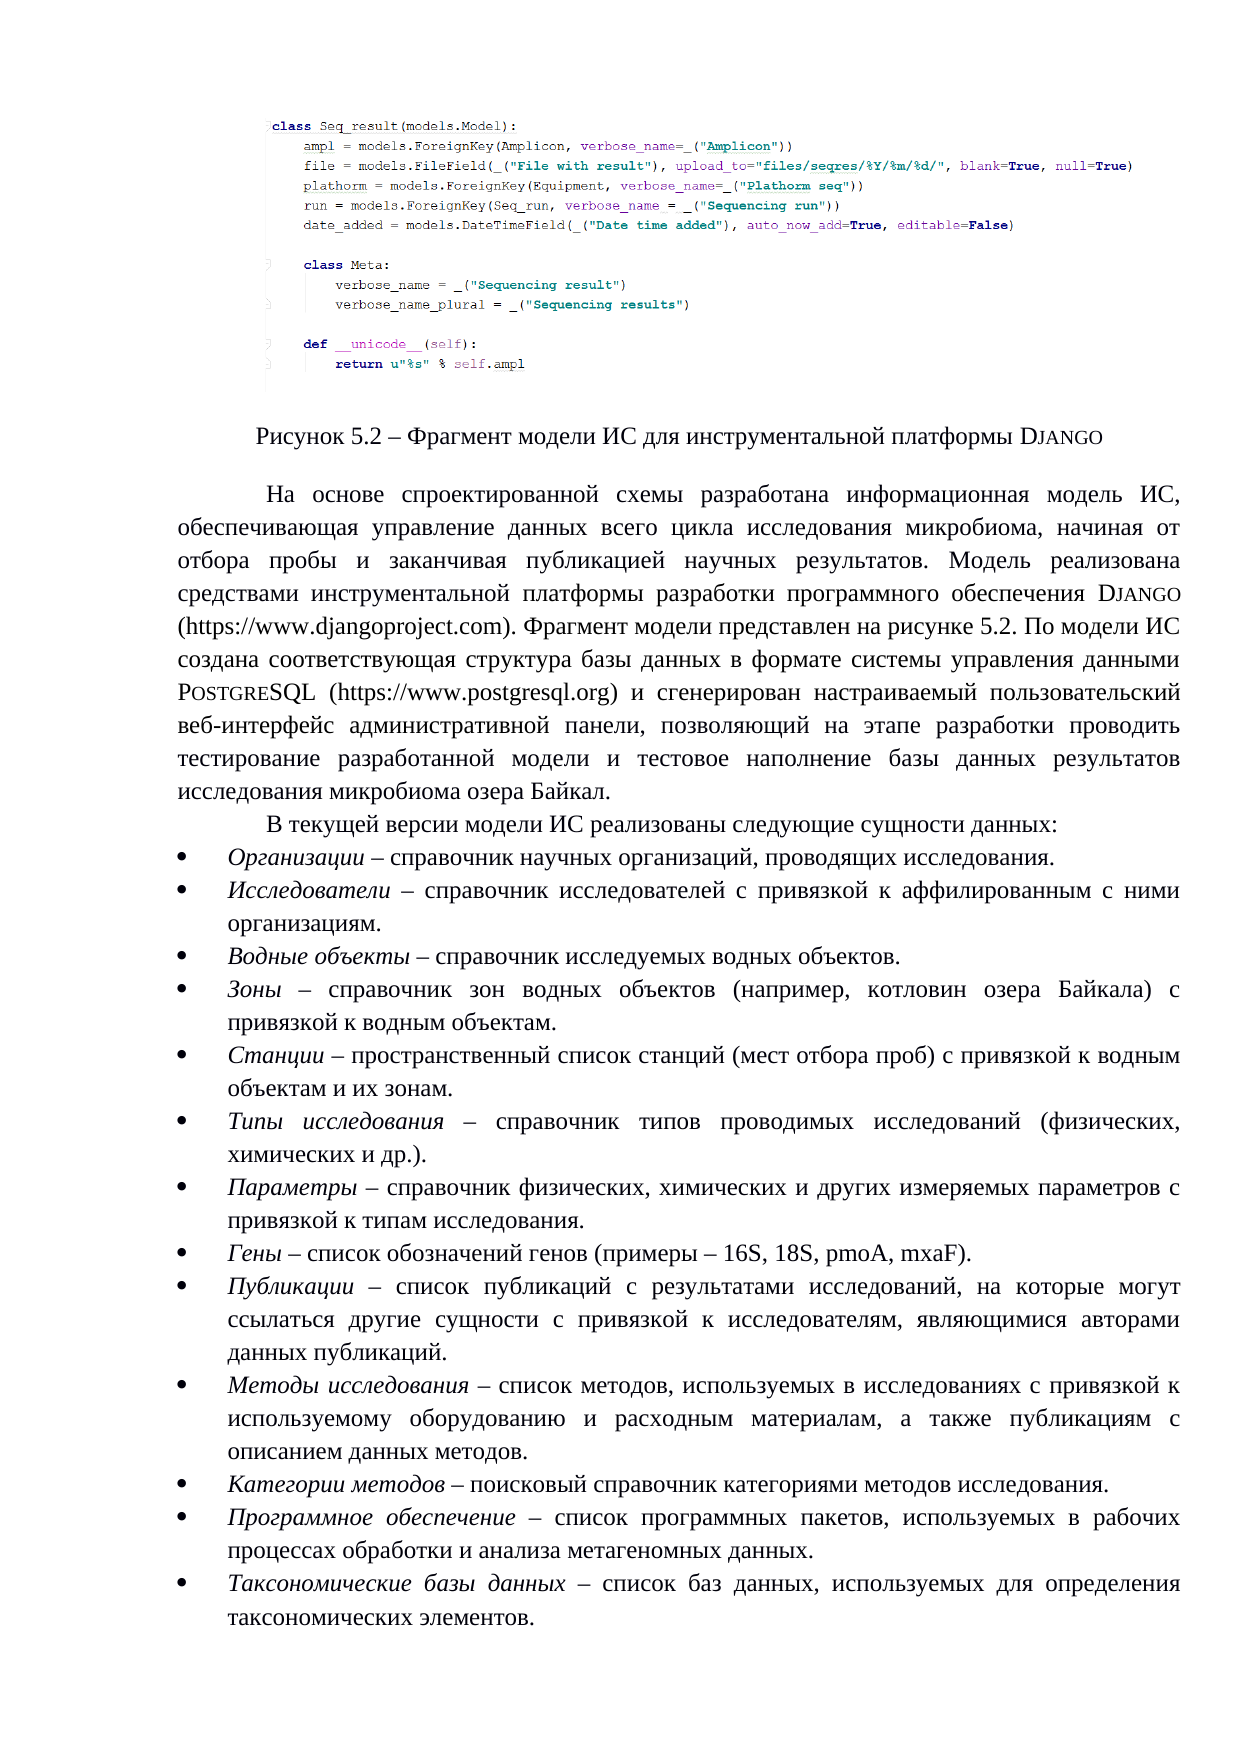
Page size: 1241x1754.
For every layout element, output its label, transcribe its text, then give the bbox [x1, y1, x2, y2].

list Программное обеспечение – список программных пакетов, используемых в рабочих процессах обработки и анализа метагеномных данных. [177, 1502, 1181, 1564]
picture [265, 118, 1141, 392]
list Таксономические базы данных – список баз данных, используемых для определения таксономических элементов. [177, 1568, 1181, 1630]
list Гены – список обозначений генов (примеры – 16S, 18S, pmoA, mxaF). [177, 1238, 1181, 1267]
list Типы исследования – справочник типов проводимых исследований (физических, химических и др.). [177, 1106, 1181, 1168]
list Исследователи – справочник исследователей с привязкой к аффилированным с ними организациям. [177, 875, 1181, 937]
list Организации – справочник научных организаций, проводящих исследования. [177, 842, 1181, 871]
list Категории методов – поисковый справочник категориями методов исследования. [177, 1469, 1181, 1498]
list Параметры – справочник физических, химических и других измеряемых параметров с привязкой к типам исследования. [177, 1172, 1181, 1234]
list Водные объекты – справочник исследуемых водных объектов. [177, 941, 1181, 970]
list Публикации – список публикаций с результатами исследований, на которые могут ссылаться другие сущности с привязкой к исследователям, являющимися авторами данных публикаций. [177, 1271, 1181, 1366]
text В текущей версии модели ИС реализованы следующие сущности данных: [177, 809, 1181, 838]
list Зоны – справочник зон водных объектов (например, котловин озера Байкала) с привязкой к водным объектам. [177, 974, 1181, 1036]
text Фрагмент модели ИС для инструментальной платформы Django [177, 421, 1181, 449]
text На основе спроектированной схемы разработана информационная модель ИС, обеспечивающая управление данных всего цикла исследования микробиома, начиная от отбора пробы и заканчивая публикацией научных результатов. Модель реализована средствами инструментальной платформы разработки программного обеспечения Django (https://www.djangoproject.com). Фрагмент модели представлен на рисунке 5.2. По модели ИС создана соответствующая структура базы данных в формате системы управления данными PostgreSQL (https://www.postgresql.org) и сгенерирован настраиваемый пользовательский веб-интерфейс административной панели, позволяющий на этапе разработки проводить тестирование разработанной модели и тестовое наполнение базы данных результатов исследования микробиома озера Байкал. [177, 479, 1181, 805]
list Станции – пространственный список станций (мест отбора проб) с привязкой к водным объектам и их зонам. [177, 1040, 1181, 1102]
list Методы исследования – список методов, используемых в исследованиях с привязкой к используемому оборудованию и расходным материалам, а также публикациям с описанием данных методов. [177, 1370, 1181, 1465]
